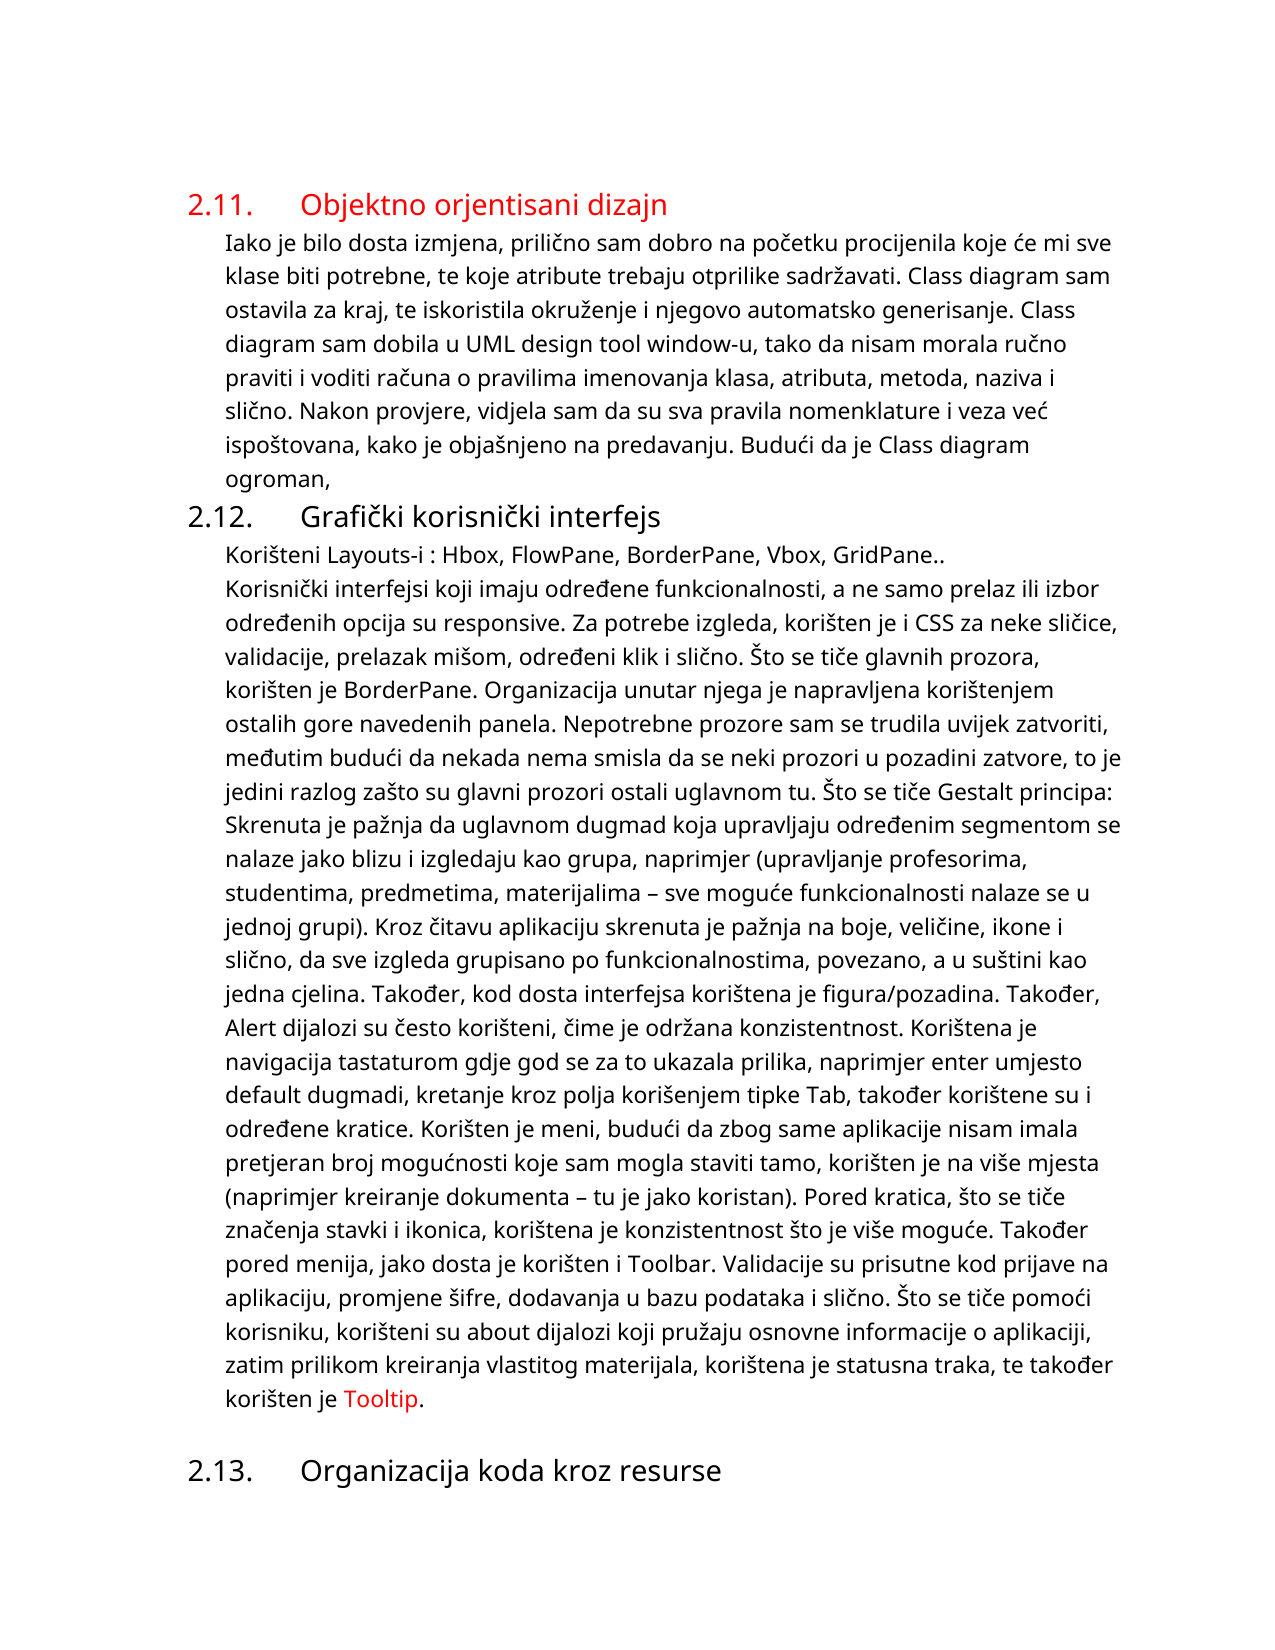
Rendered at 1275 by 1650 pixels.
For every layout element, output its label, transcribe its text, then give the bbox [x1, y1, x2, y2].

list Korisnički interfejsi koji imaju određene funkcionalnosti, a ne samo prelaz ili izbor određenih opcija su responsive. Za potrebe izgleda, korišten je i CSS za neke sličice, validacije, prelazak mišom, određeni klik i slično. Što se tiče glavnih prozora, korišten je BorderPane. Organizacija unutar njega je napravljena korištenjem ostalih gore navedenih panela. Nepotrebne prozore sam se trudila uvijek zatvoriti, međutim budući da nekada nema smisla da se neki prozori u pozadini zatvore, to je jedini razlog zašto su glavni prozori ostali uglavnom tu. Što se tiče Gestalt principa: Skrenuta je pažnja da uglavnom dugmad koja upravljaju određenim segmentom se nalaze jako blizu i izgledaju kao grupa, naprimjer (upravljanje profesorima, studentima, predmetima, materijalima – sve moguće funkcionalnosti nalaze se u jednoj grupi). Kroz čitavu aplikaciju skrenuta je pažnja na boje, veličine, ikone i slično, da sve izgleda grupisano po funkcionalnostima, povezano, a u suštini kao jedna cjelina. Također, kod dosta interfejsa korištena je figura/pozadina. Također, Alert dijalozi su često korišteni, čime je održana konzistentnost. Korištena je navigacija tastaturom gdje god se za to ukazala prilika, naprimjer enter umjesto default dugmadi, kretanje kroz polja korišenjem tipke Tab, također korištene su i određene kratice. Korišten je meni, budući da zbog same aplikacije nisam imala pretjeran broj mogućnosti koje sam mogla staviti tamo, korišten je na više mjesta (naprimjer kreiranje dokumenta – tu je jako koristan). Pored kratica, što se tiče značenja stavki i ikonica, korištena je konzistentnost što je više moguće. Također pored menija, jako dosta je korišten i Toolbar. Validacije su prisutne kod prijave na aplikaciju, promjene šifre, dodavanja u bazu podataka i slično. Što se tiče pomoći korisniku, korišteni su about dijalozi koji pružaju osnovne informacije o aplikaciji, zatim prilikom kreiranja vlastitog materijala, korištena je statusna traka, te također korišten je Tooltip. [225, 573, 1125, 1414]
list Grafički korisnički interfejs [187, 497, 1125, 536]
list Organizacija koda kroz resurse [187, 1451, 1125, 1490]
list Korišteni Layouts-i : Hbox, FlowPane, BorderPane, Vbox, GridPane.. [225, 539, 1125, 571]
list Objektno orjentisani dizajn [187, 184, 1125, 223]
list Iako je bilo dosta izmjena, prilično sam dobro na početku procijenila koje će mi sve klase biti potrebne, te koje atribute trebaju otprilike sadržavati. Class diagram sam ostavila za kraj, te iskoristila okruženje i njegovo automatsko generisanje. Class diagram sam dobila u UML design tool window-u, tako da nisam morala ručno praviti i voditi računa o pravilima imenovanja klasa, atributa, metoda, naziva i slično. Nakon provjere, vidjela sam da su sva pravila nomenklature i veza već ispoštovana, kako je objašnjeno na predavanju. Budući da je Class diagram ogroman, [225, 227, 1125, 494]
